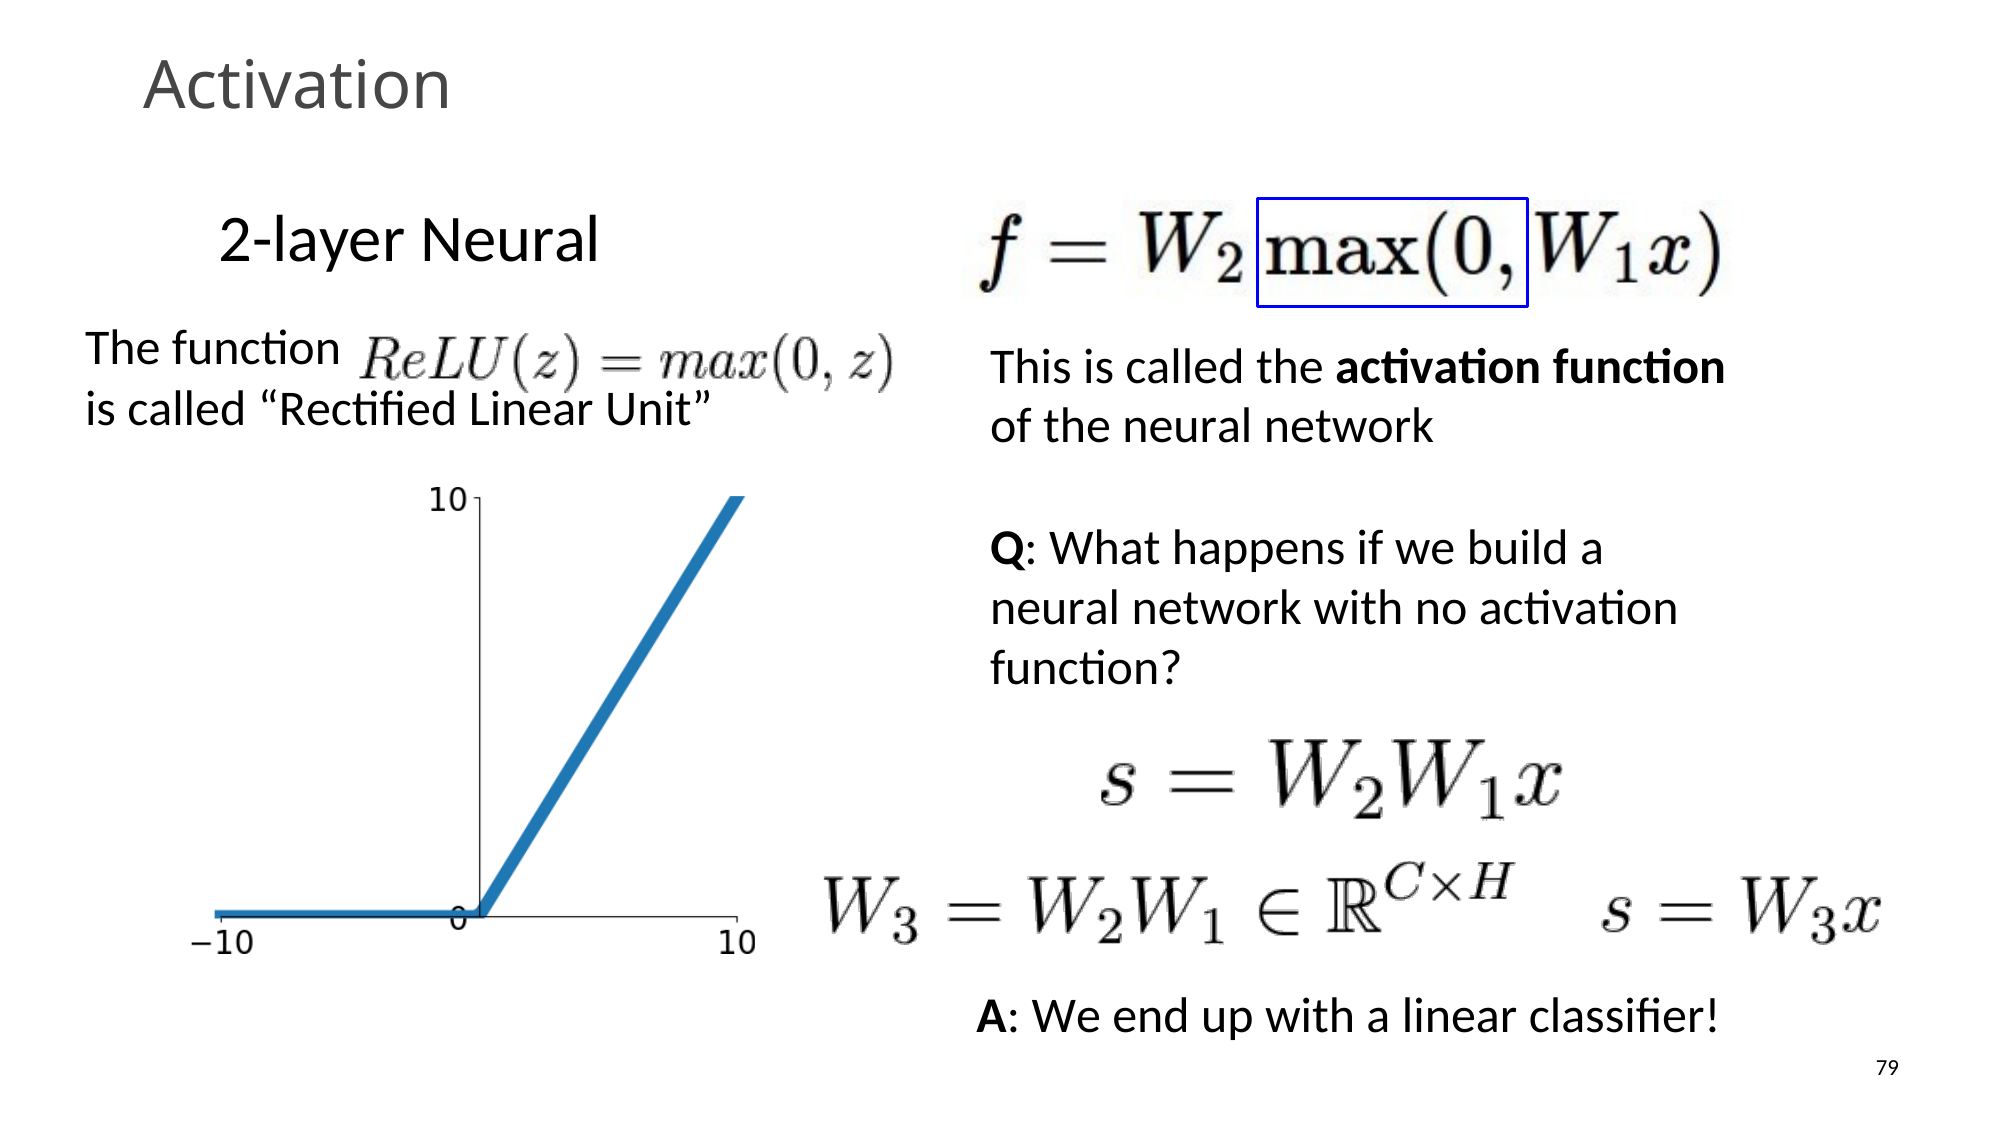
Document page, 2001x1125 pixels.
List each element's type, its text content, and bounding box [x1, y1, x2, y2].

text This is called the activation function of the neural network [990, 335, 1774, 455]
picture [1529, 200, 1734, 299]
text A: We end up with a linear classifier! [976, 894, 1960, 1045]
picture [191, 487, 755, 954]
picture [1101, 739, 1563, 821]
picture [1259, 200, 1526, 299]
text The function [85, 316, 753, 377]
picture [823, 861, 1882, 945]
picture [753, 333, 893, 393]
text Q: What happens if we build a neural network with no activation function? [990, 517, 1740, 697]
text is called “Rectified Linear Unit” [85, 377, 753, 438]
picture [962, 200, 1256, 299]
